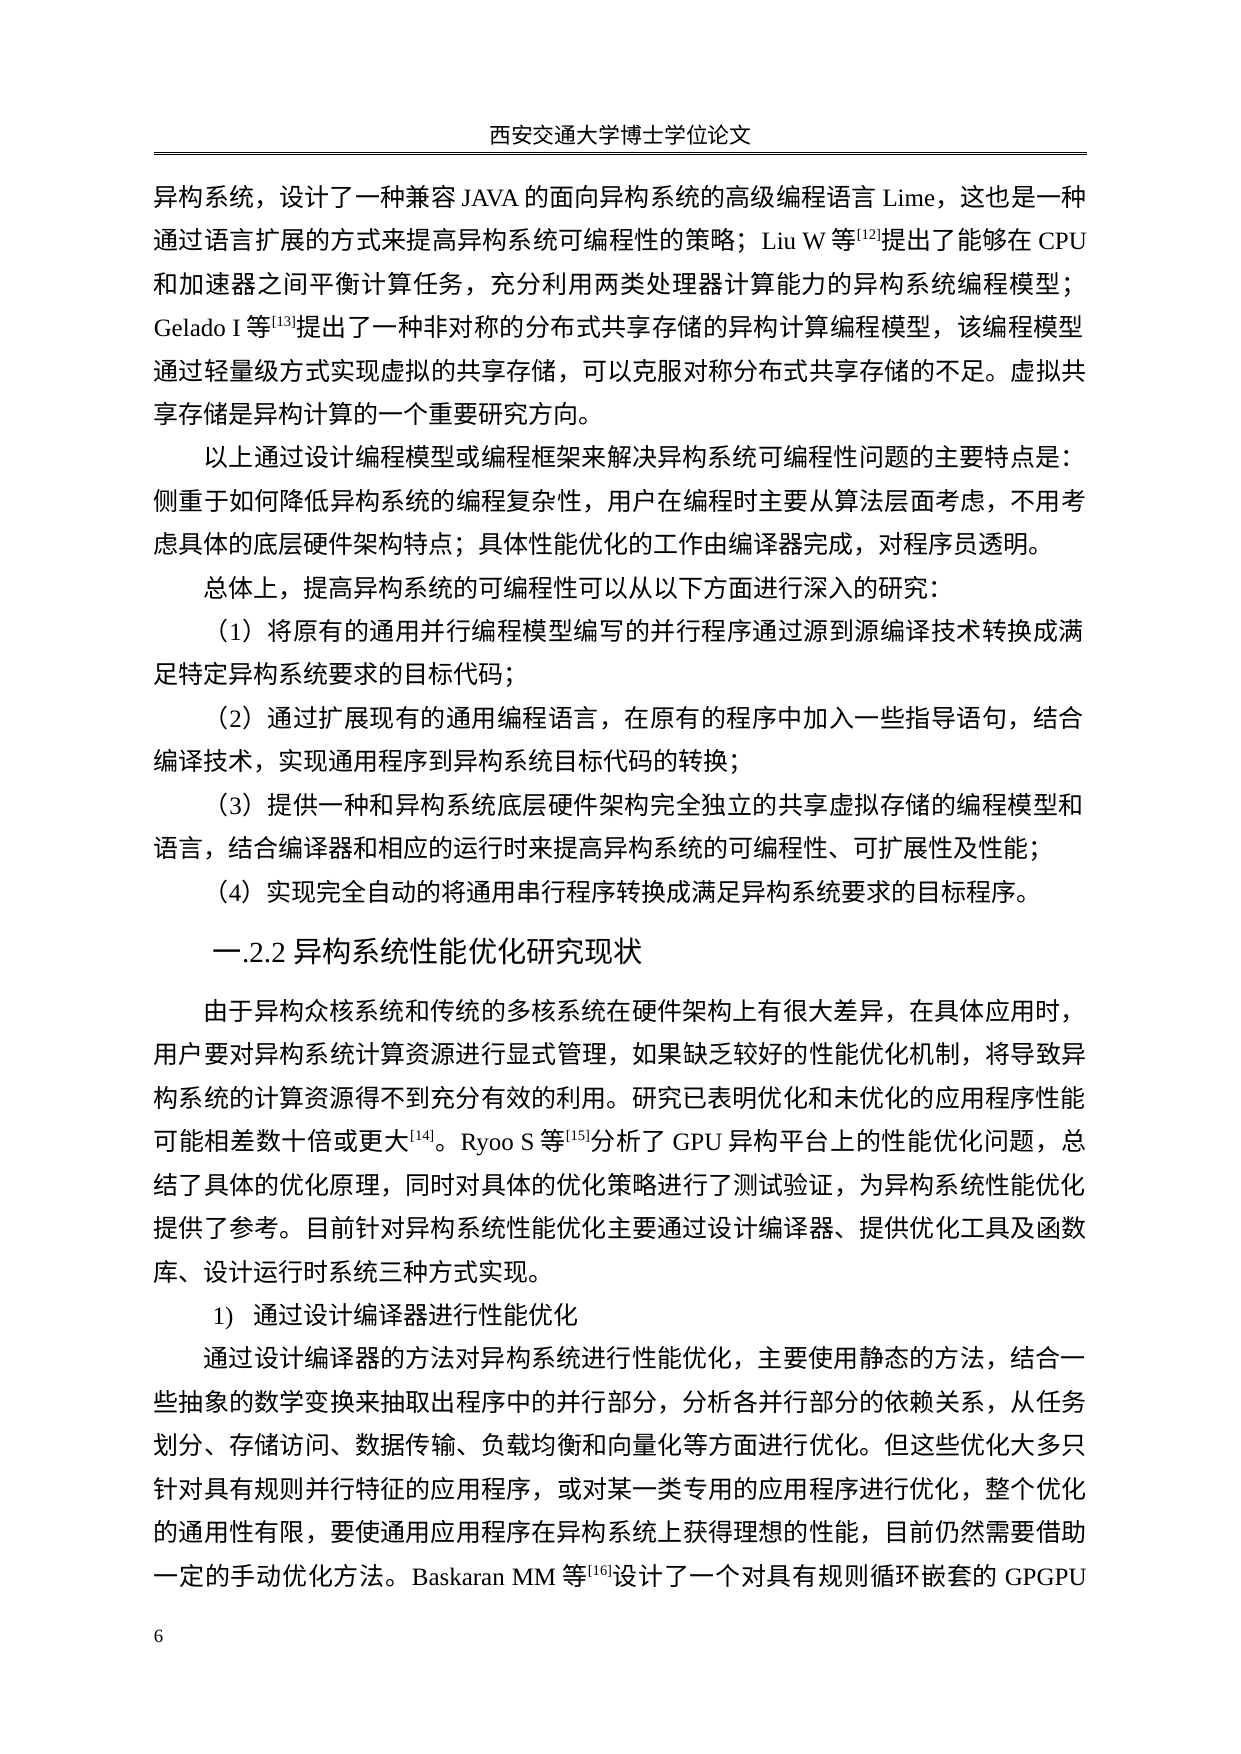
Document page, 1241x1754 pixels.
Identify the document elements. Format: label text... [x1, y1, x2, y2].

text （3）提供一种和异构系统底层硬件架构完全独立的共享虚拟存储的编程模型和语言，结合编译器和相应的运行时来提高异构系统的可编程性、可扩展性及性能； [153, 785, 1087, 865]
list 通过设计编译器进行性能优化 [153, 1295, 1087, 1332]
text 总体上，提高异构系统的可编程性可以从以下方面进行深入的研究： [153, 568, 1087, 604]
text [153, 1339, 1087, 1592]
text 以上通过设计编程模型或编程框架来解决异构系统可编程性问题的主要特点是：侧重于如何降低异构系统的编程复杂性，用户在编程时主要从算法层面考虑，不用考虑具体的底层硬件架构特点；具体性能优化的工作由编译器完成，对程序员透明。 [153, 438, 1087, 561]
text （4）实现完全自动的将通用串行程序转换成满足异构系统要求的目标程序。 [153, 872, 1087, 908]
text （1）将原有的通用并行编程模型编写的并行程序通过源到源编译技术转换成满足特定异构系统要求的目标代码； [153, 612, 1087, 691]
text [153, 177, 1087, 431]
text 由于异构众核系统和传统的多核系统在硬件架构上有很大差异，在具体应用时，用户要对异构系统计算资源进行显式管理，如果缺乏较好的性能优化机制，将导致异构系统的计算资源得不到充分有效的利用。研究已表明优化和未优化的应用程序性能可能相差数十倍或更大[14]。Ryoo S等[15]分析了GPU异构平台上的性能优化问题，总结了具体的优化原理，同时对具体的优化策略进行了测试验证，为异构系统性能优化提供了参考。目前针对异构系统性能优化主要通过设计编译器、提供优化工具及函数库、设计运行时系统三种方式实现。 [153, 991, 1087, 1288]
subtitle 异构系统性能优化研究现状 [213, 928, 1087, 970]
text （2）通过扩展现有的通用编程语言，在原有的程序中加入一些指导语句，结合编译技术，实现通用程序到异构系统目标代码的转换； [153, 698, 1087, 778]
